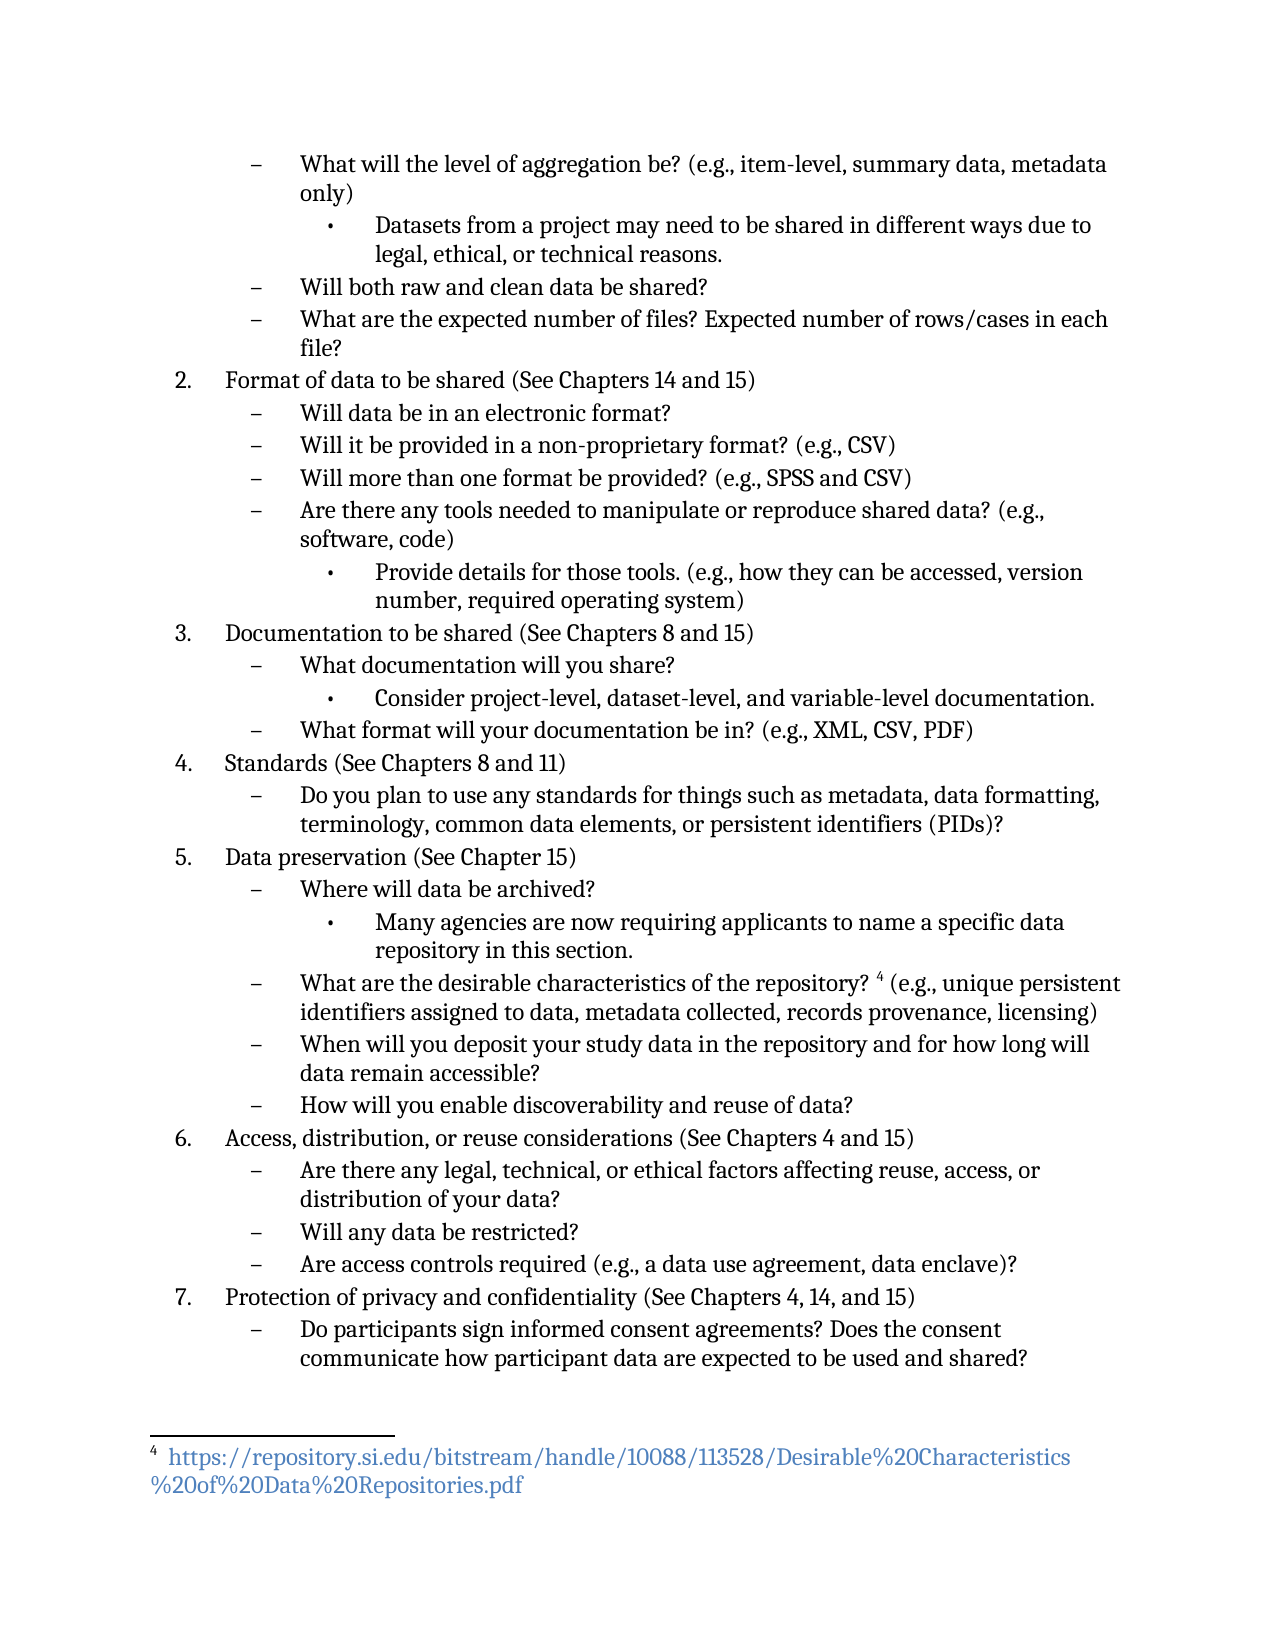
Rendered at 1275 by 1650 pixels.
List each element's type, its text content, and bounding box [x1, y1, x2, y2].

list Access, distribution, or reuse considerations (See Chapters 4 and 15) [175, 1124, 1125, 1152]
list When will you deposit your study data in the repository and for how long will data remain accessible? [250, 1030, 1125, 1087]
list Format of data to be shared (See Chapters 14 and 15) [175, 366, 1125, 395]
list Standards (See Chapters 8 and 11) [175, 749, 1125, 777]
list Are there any tools needed to manipulate or reproduce shared data? (e.g., software, code) [250, 496, 1125, 554]
list Will more than one format be provided? (e.g., SPSS and CSV) [250, 464, 1125, 492]
list Many agencies are now requiring applicants to name a specific data repository in this section. [325, 907, 1125, 965]
list Do participants sign informed consent agreements? Does the consent communicate how participant data are expected to be used and shared? [250, 1315, 1125, 1372]
list Where will data be archived? [250, 875, 1125, 904]
list What format will your documentation be in? (e.g., XML, CSV, PDF) [250, 716, 1125, 745]
list Provide details for those tools. (e.g., how they can be accessed, version number, required operating system) [325, 557, 1125, 615]
list Documentation to be shared (See Chapters 8 and 15) [175, 619, 1125, 647]
list What documentation will you share? [250, 651, 1125, 680]
list Will both raw and clean data be shared? [250, 272, 1125, 301]
list Will data be in an electronic format? [250, 399, 1125, 427]
list Are there any legal, technical, or ethical factors affecting reuse, access, or distribution of your data? [250, 1156, 1125, 1214]
list What are the expected number of files? Expected number of rows/cases in each file? [250, 305, 1125, 362]
list Datasets from a project may need to be shared in different ways due to legal, ethical, or technical reasons. [325, 211, 1125, 269]
list Data preservation (See Chapter 15) [175, 842, 1125, 871]
list Are access controls required (e.g., a data use agreement, data enclave)? [250, 1250, 1125, 1279]
list Do you plan to use any standards for things such as metadata, data formatting, terminology, common data elements, or persistent identifiers (PIDs)? [250, 781, 1125, 839]
list Will it be provided in a non-proprietary format? (e.g., CSV) [250, 431, 1125, 460]
list Consider project-level, dataset-level, and variable-level documentation. [325, 684, 1125, 712]
list What are the desirable characteristics of the repository? (e.g., unique persistent identifiers assigned to data, metadata collected, records provenance, licensing) [250, 969, 1125, 1026]
list How will you enable discoverability and reuse of data? [250, 1091, 1125, 1120]
list Protection of privacy and confidentiality (See Chapters 4, 14, and 15) [175, 1282, 1125, 1311]
list Will any data be restricted? [250, 1217, 1125, 1246]
list What will the level of aggregation be? (e.g., item-level, summary data, metadata only) [250, 150, 1125, 207]
